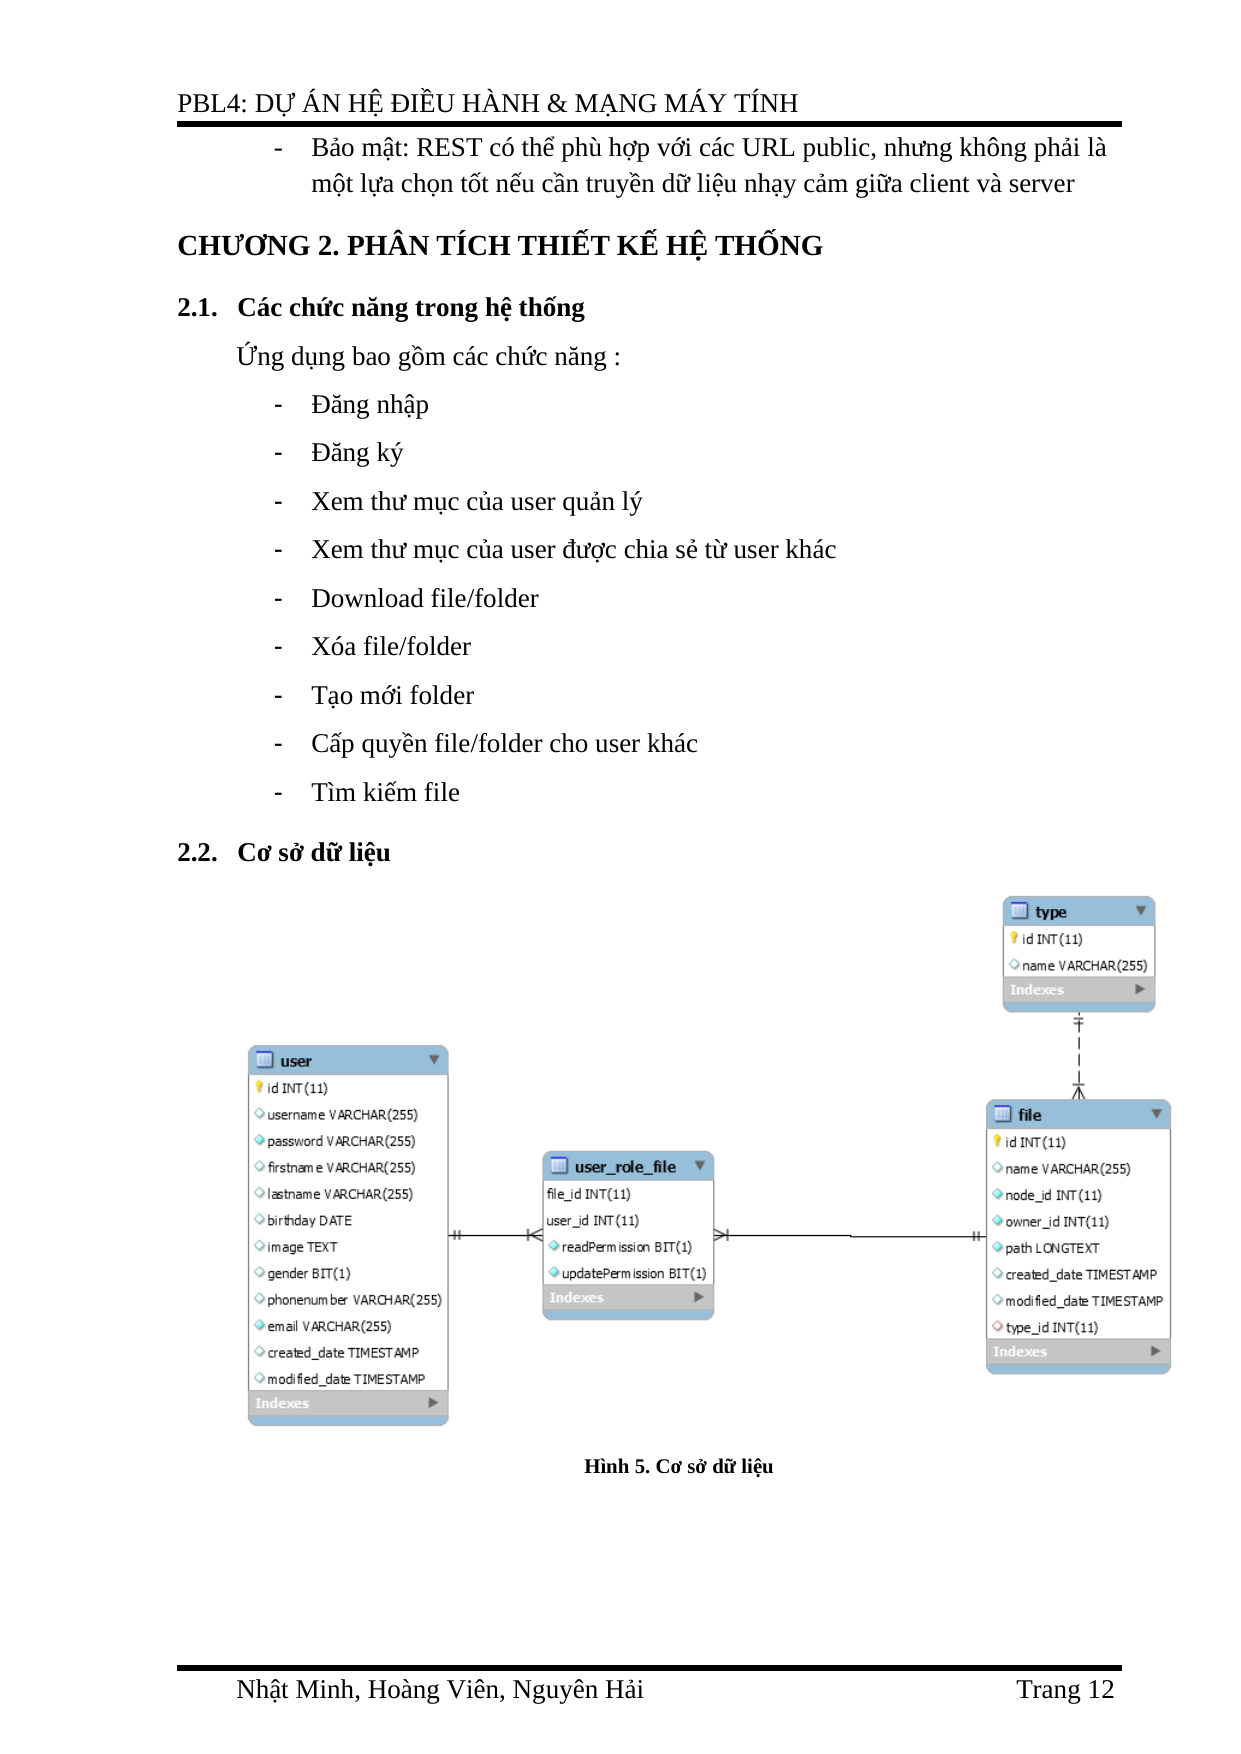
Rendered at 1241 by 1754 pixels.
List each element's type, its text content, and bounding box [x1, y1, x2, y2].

subtitle Cơ sở dữ liệu [177, 836, 1122, 868]
list Cấp quyền file/folder cho user khác [273, 727, 1122, 758]
list Bảo mật: REST có thể phù hợp với các URL public, nhưng không phải là một lựa chọn tốt nếu cần truyền dữ liệu nhạy cảm giữa client và server [273, 132, 1122, 198]
list Xóa file/folder [273, 630, 1122, 661]
subtitle Các chức năng trong hệ thống [177, 292, 1122, 323]
text Hình 5. Cơ sở dữ liệu [177, 1454, 1122, 1478]
text Ứng dụng bao gồm các chức năng : [177, 340, 1122, 371]
picture [236, 884, 1182, 1437]
list Tìm kiếm file [273, 776, 1122, 807]
list Đăng nhập [273, 388, 1122, 419]
subtitle CHƯƠNG 2. PHÂN TÍCH THIẾT KẾ HỆ THỐNG [177, 228, 1122, 262]
list Xem thư mục của user được chia sẻ từ user khác [273, 533, 1122, 564]
list Xem thư mục của user quản lý [273, 485, 1122, 516]
list Tạo mới folder [273, 679, 1122, 710]
list Download file/folder [273, 582, 1122, 613]
list Đăng ký [273, 436, 1122, 468]
